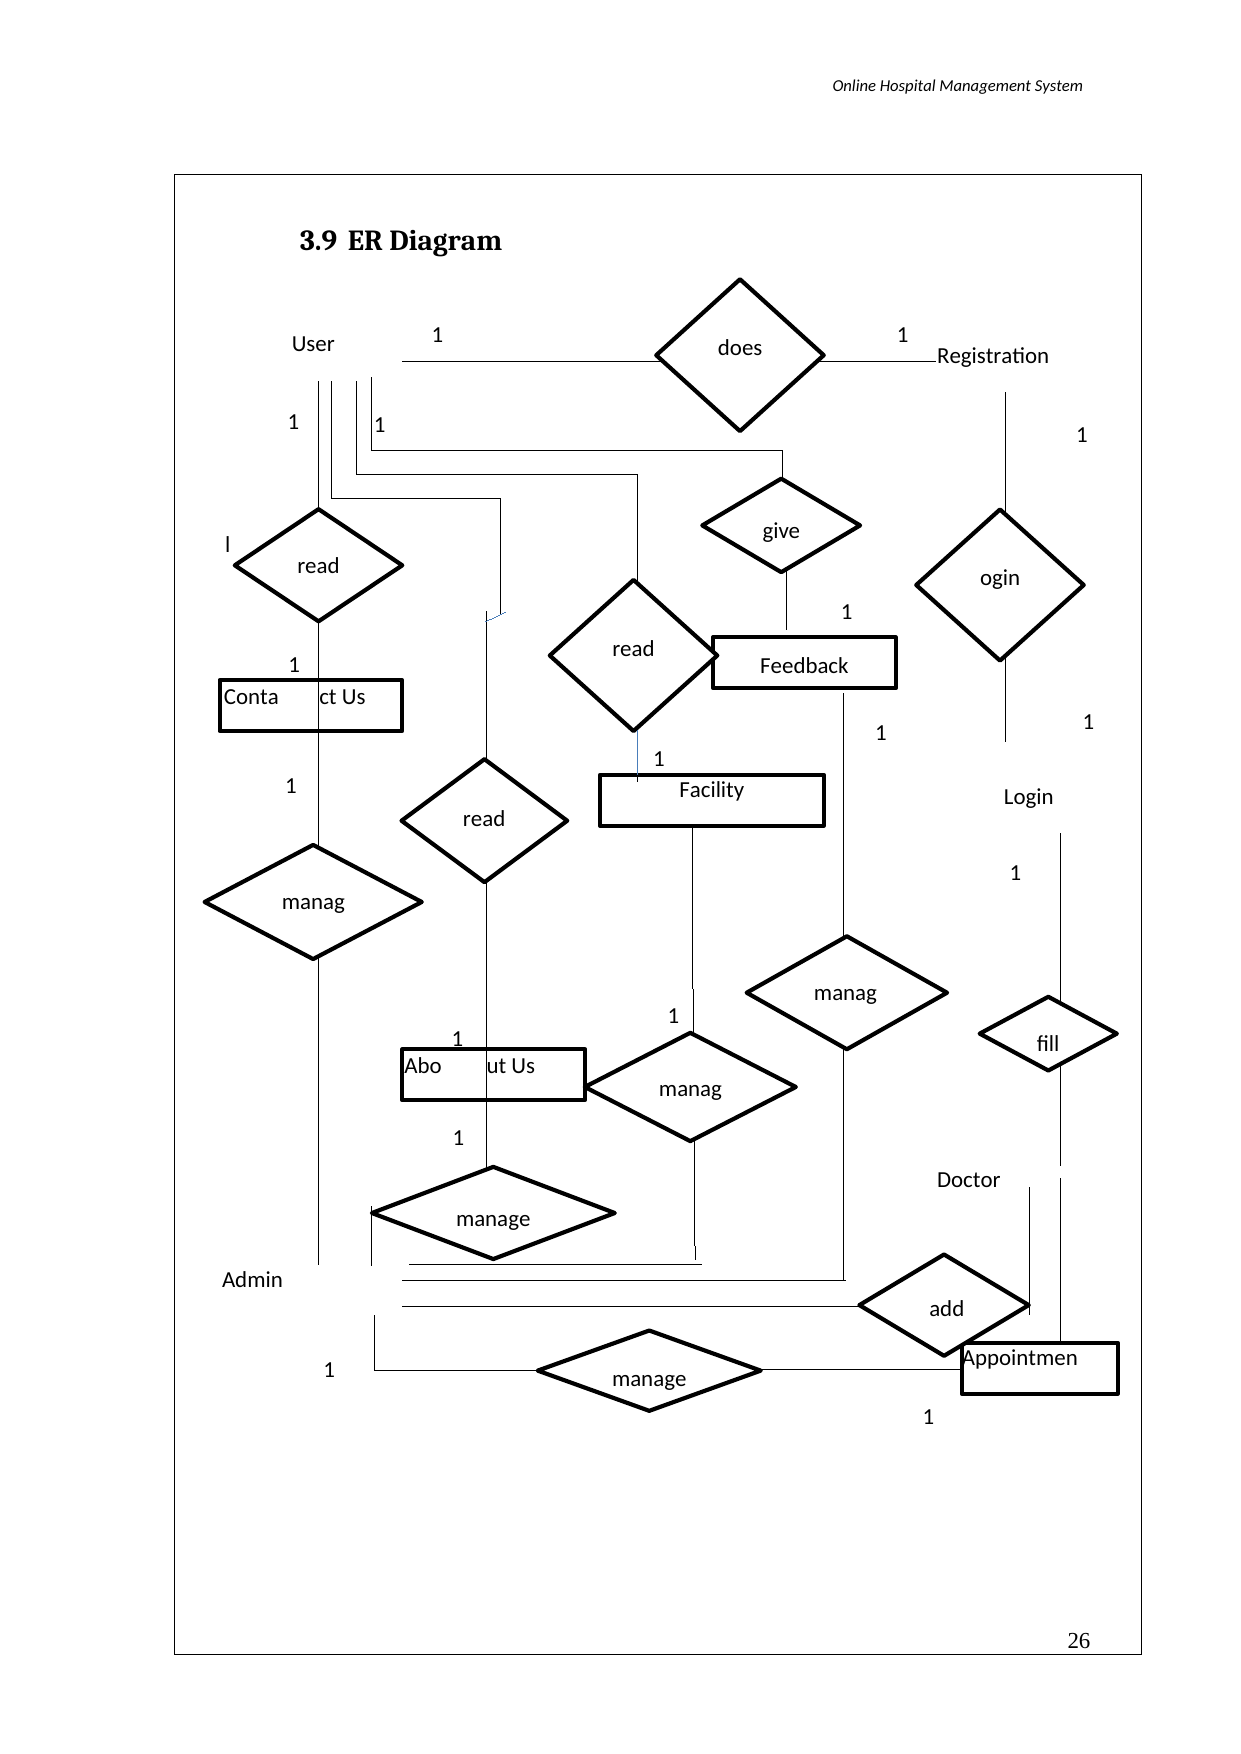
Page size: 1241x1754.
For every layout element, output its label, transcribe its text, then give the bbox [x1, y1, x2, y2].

text 1 [175, 1402, 934, 1430]
subtitle ER Diagram [300, 224, 1142, 258]
